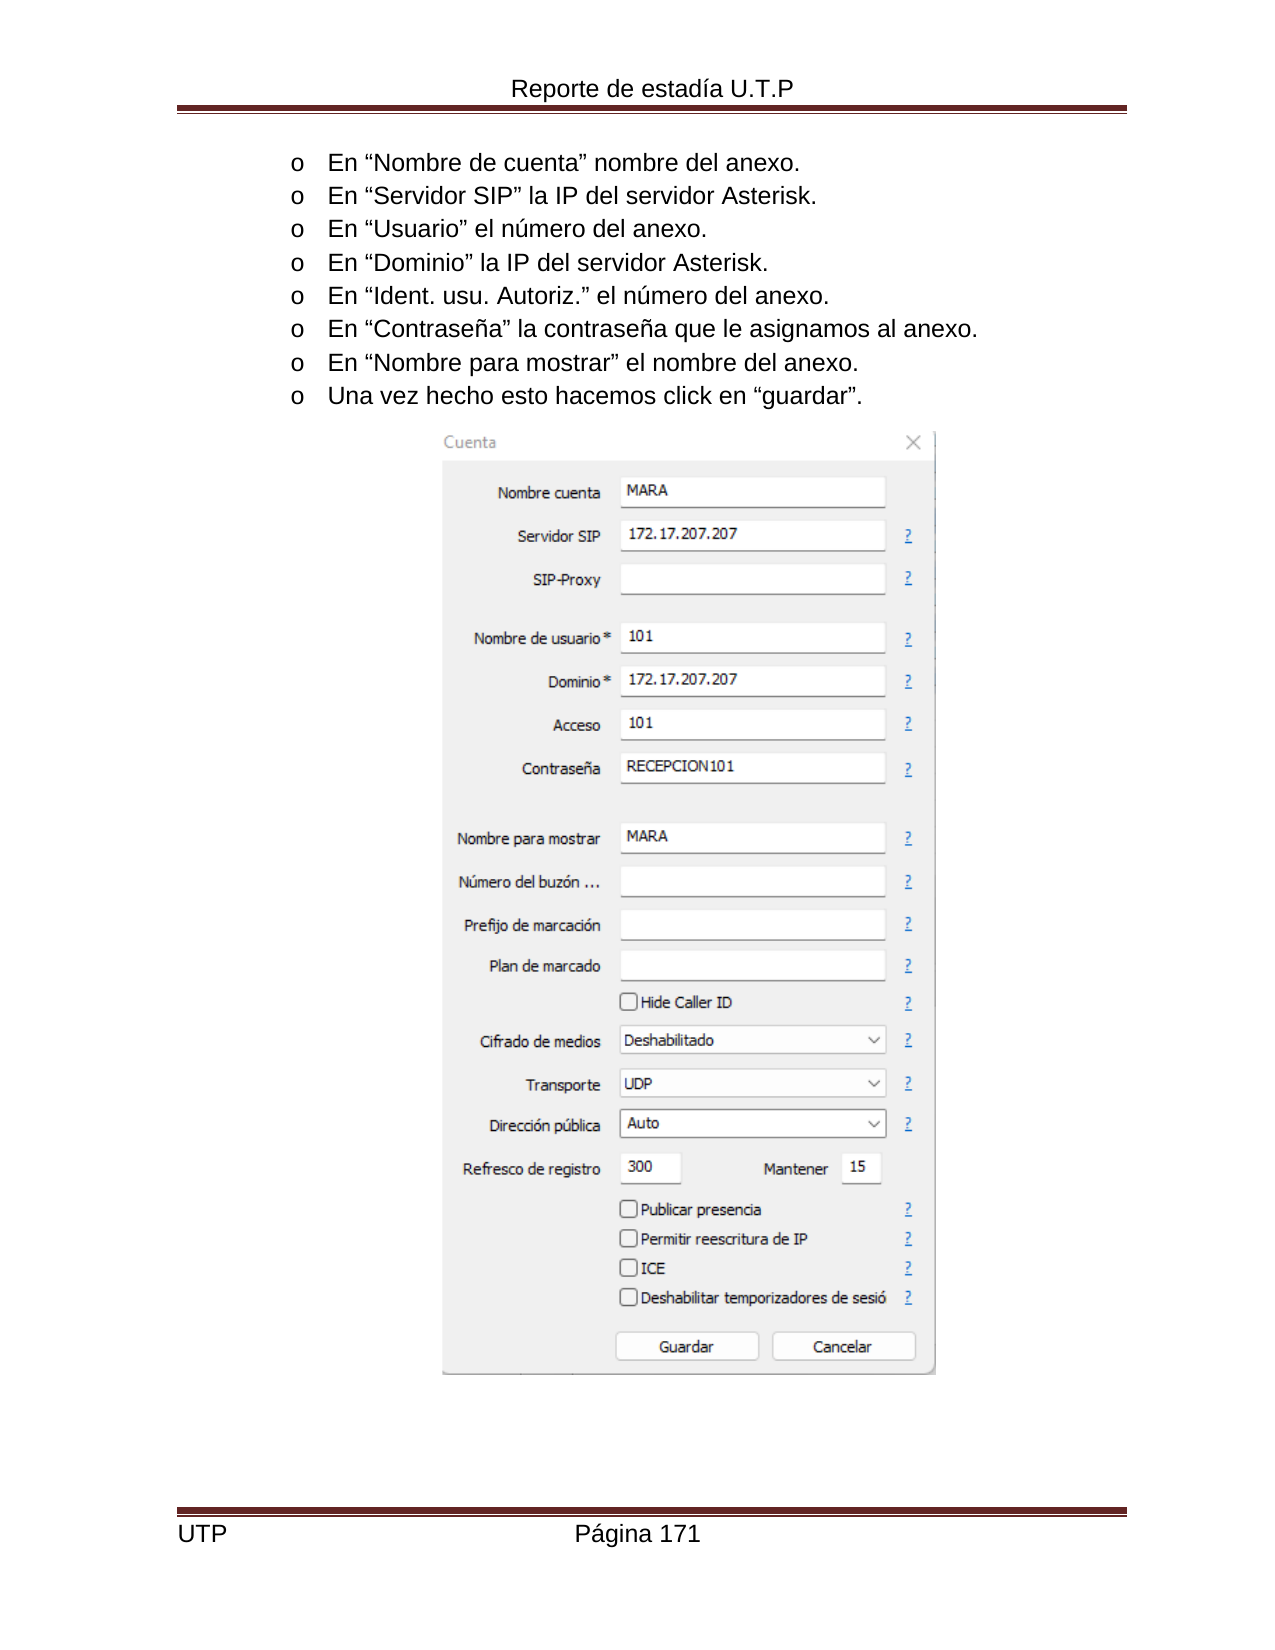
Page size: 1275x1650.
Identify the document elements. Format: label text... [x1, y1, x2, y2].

list En “Nombre de cuenta” nombre del anexo. [290, 148, 1127, 179]
picture [442, 431, 936, 1375]
list En “Usuario” el número del anexo. [290, 214, 1127, 245]
list En “Ident. usu. Autoriz.” el número del anexo. [290, 281, 1127, 312]
list En “Dominio” la IP del servidor Asterisk. [290, 248, 1127, 279]
list En “Contraseña” la contraseña que le asignamos al anexo. [290, 314, 1127, 345]
list En “Nombre para mostrar” el nombre del anexo. [290, 348, 1127, 379]
list En “Servidor SIP” la IP del servidor Asterisk. [290, 181, 1127, 212]
list Una vez hecho esto hacemos click en “guardar”. [290, 381, 1127, 412]
